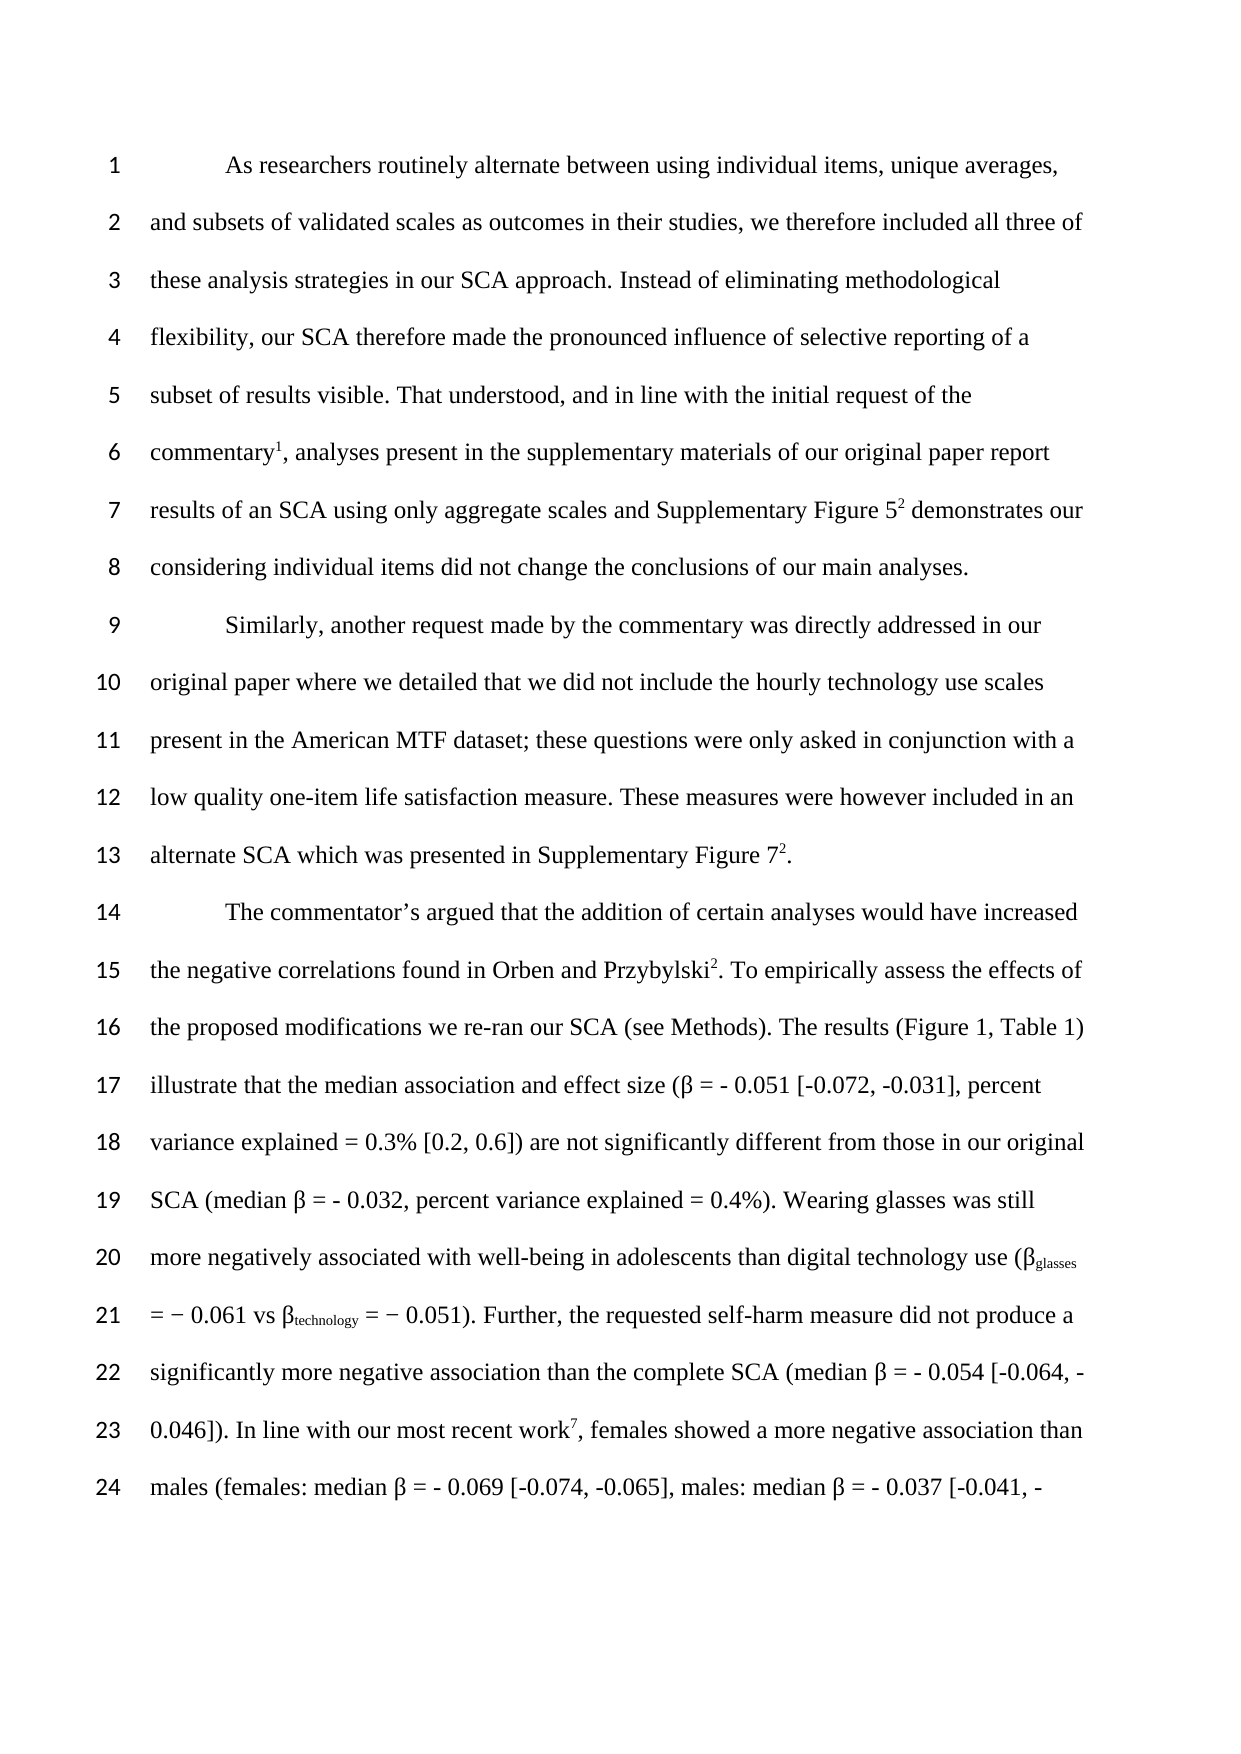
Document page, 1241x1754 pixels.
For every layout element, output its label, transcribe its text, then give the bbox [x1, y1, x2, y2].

text Similarly, another request made by the commentary was directly addressed in our original paper where we detailed that we did not include the hourly technology use scales present in the American MTF dataset; these questions were only asked in conjunction with a low quality one-item life satisfaction measure. These measures were however included in an alternate SCA which was presented in Supplementary Figure 72. [150, 610, 1090, 869]
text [150, 897, 1090, 1501]
text As researchers routinely alternate between using individual items, unique averages, and subsets of validated scales as outcomes in their studies, we therefore included all three of these analysis strategies in our SCA approach. Instead of eliminating methodological flexibility, our SCA therefore made the pronounced influence of selective reporting of a subset of results visible. That understood, and in line with the initial request of the commentary1, analyses present in the supplementary materials of our original paper report results of an SCA using only aggregate scales and Supplementary Figure 52 demonstrates our considering individual items did not change the conclusions of our main analyses. [150, 150, 1090, 581]
